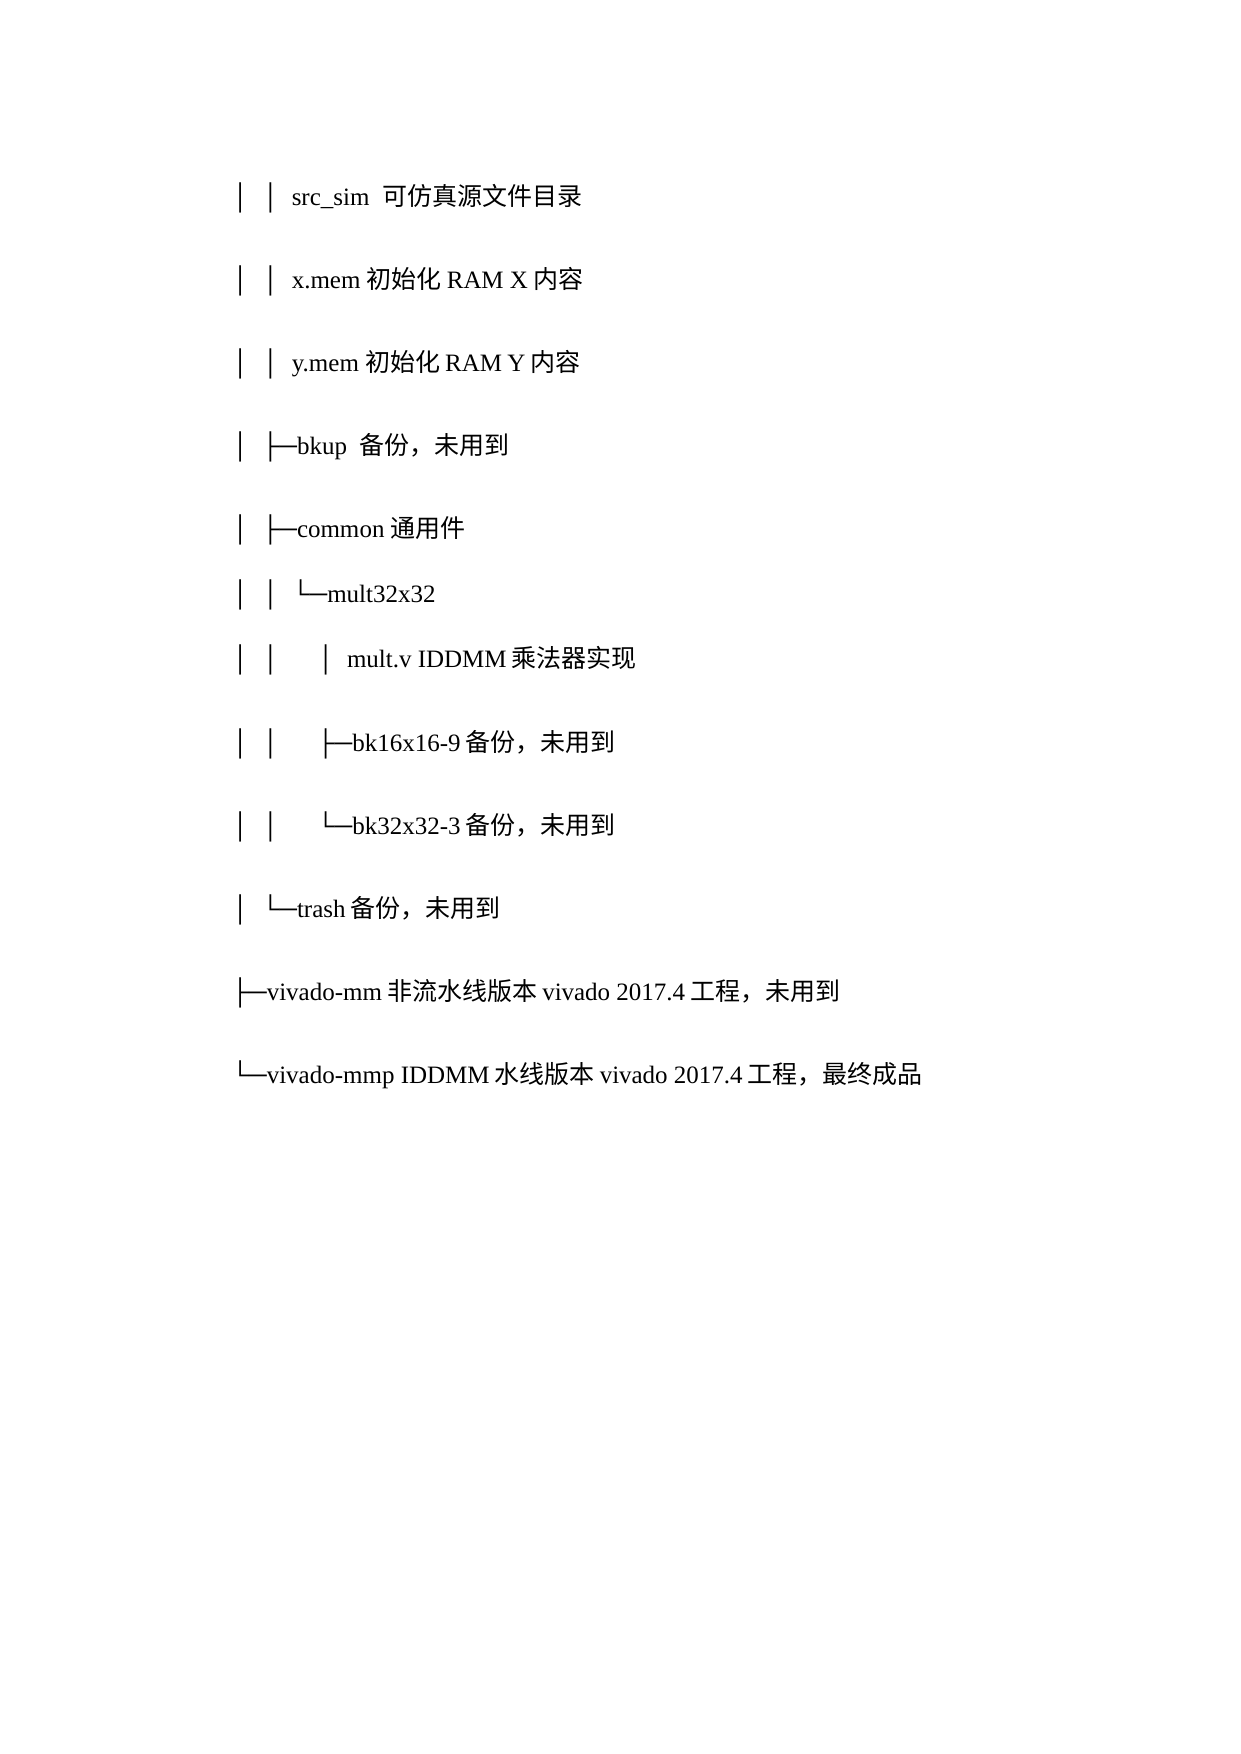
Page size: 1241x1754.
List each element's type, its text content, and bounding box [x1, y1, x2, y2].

text │ ├─common 通用件 [187, 494, 1053, 559]
text │ │ src_sim 可仿真源文件目录 [187, 162, 1053, 227]
text └─vivado-mmp IDDMM水线版本vivado 2017.4工程，最终成品 [187, 1040, 1053, 1105]
text │ │ x.mem 初始化RAM X内容 [187, 245, 1053, 310]
text │ │ └─mult32x32 [187, 578, 1053, 610]
text │ │ └─bk32x32-3备份，未用到 [187, 791, 1053, 856]
text │ └─trash备份，未用到 [187, 874, 1053, 939]
text │ │ ├─bk16x16-9备份，未用到 [187, 708, 1053, 773]
text │ ├─bkup 备份，未用到 [187, 411, 1053, 476]
text ├─vivado-mm非流水线版本vivado 2017.4工程，未用到 [187, 957, 1053, 1022]
text │ │ │ mult.v IDDMM乘法器实现 [187, 624, 1053, 689]
text │ │ y.mem 初始化RAM Y内容 [187, 328, 1053, 393]
